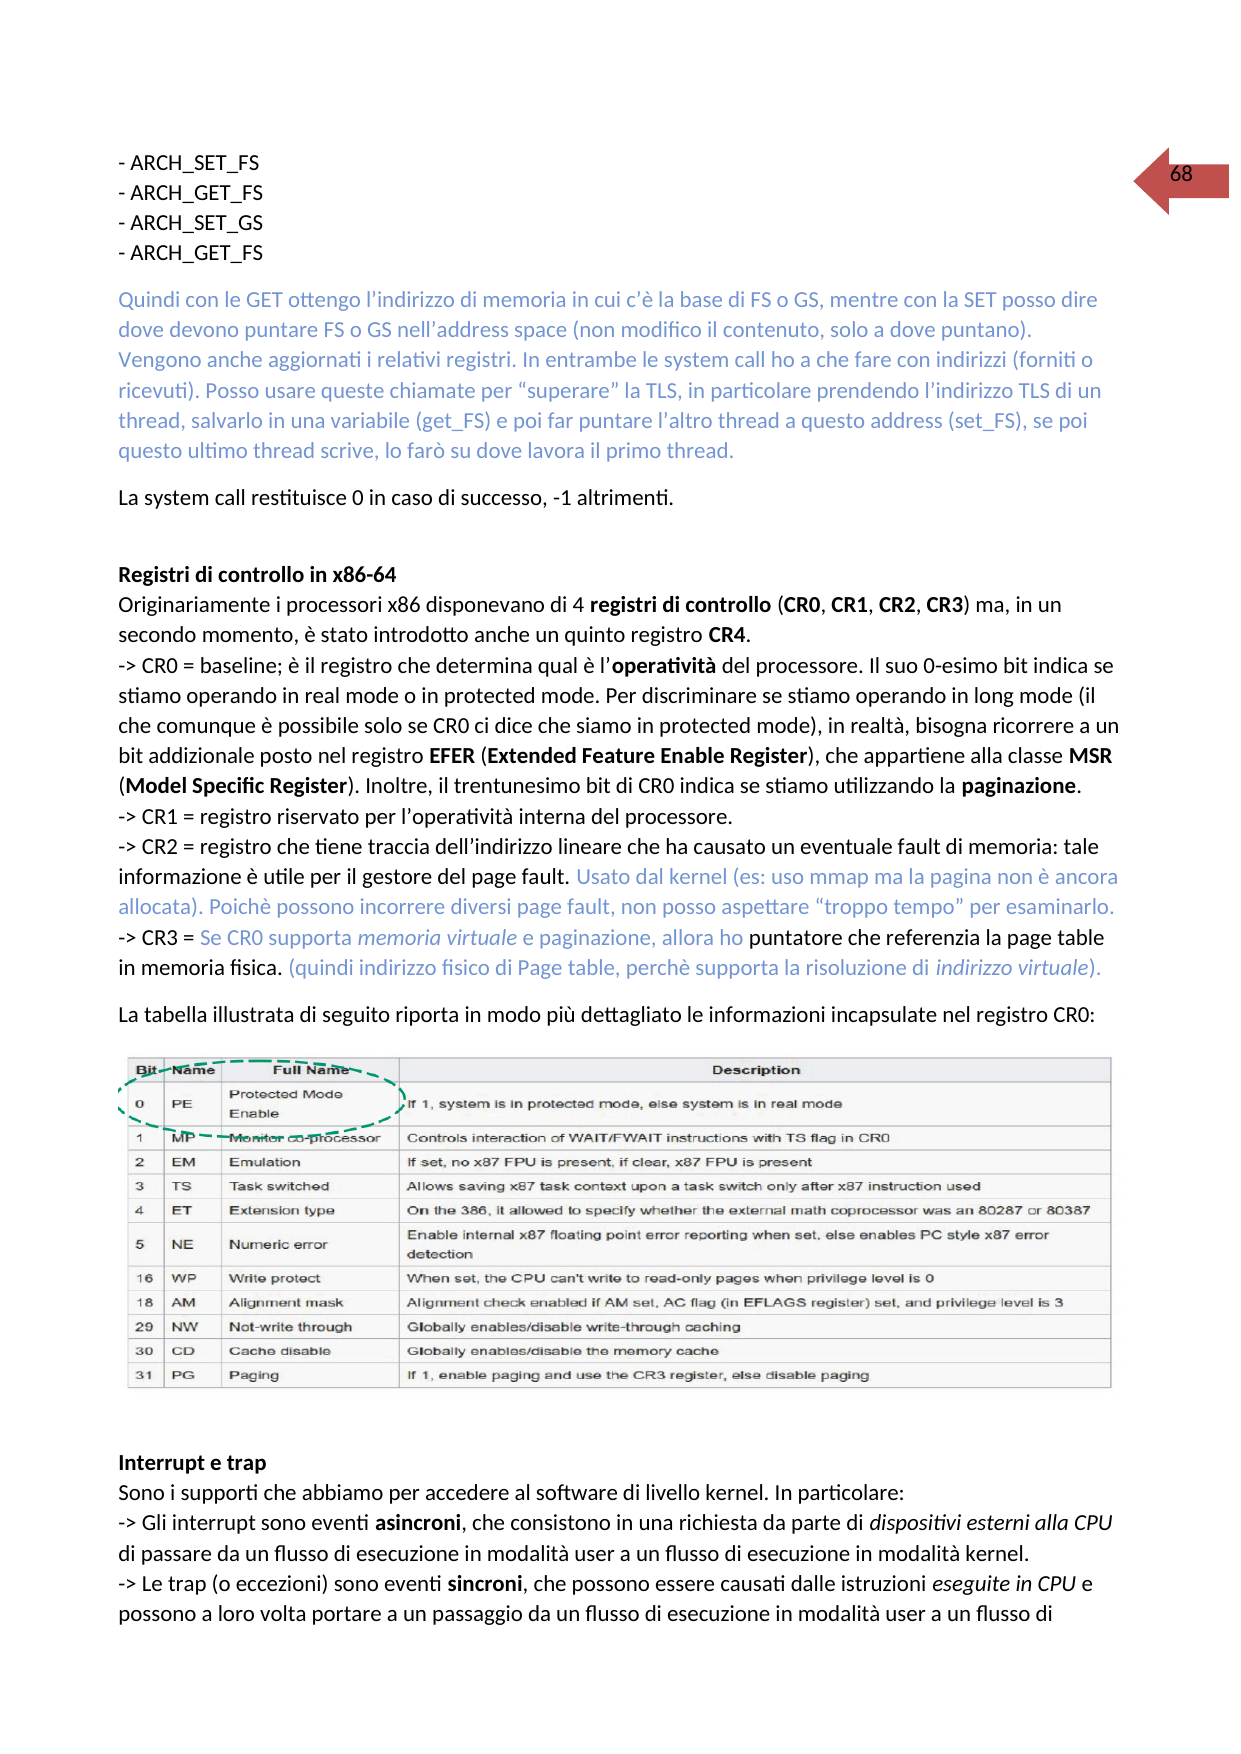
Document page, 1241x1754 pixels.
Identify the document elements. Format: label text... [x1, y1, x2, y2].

text Quindi con le GET ottengo l’indirizzo di memoria in cui c’è la base di FS o GS, mentre con la SET posso dire dove devono puntare FS o GS nell’address space (non modifico il contenuto, solo a dove puntano). Vengono anche aggiornati i relativi registri. In entrambe le system call ho a che fare con indirizzi (forniti o ricevuti). Posso usare queste chiamate per “superare” la TLS, in particolare prendendo l’indirizzo TLS di un thread, salvarlo in una variabile (get_FS) e poi far puntare l’altro thread a questo address (set_FS), se poi questo ultimo thread scrive, lo farò su dove lavora il primo thread. [118, 285, 1122, 464]
text La system call restituisce 0 in caso di successo, -1 altrimenti. [118, 483, 1122, 511]
picture [118, 1046, 1123, 1399]
text Registri di controllo in x86-64 Originariamente i processori x86 disponevano di 4 registri di controllo (CR0, CR1, CR2, CR3) ma, in un secondo momento, è stato introdotto anche un quinto registro CR4. -> CR0 = baseline; è il registro che determina qual è l’operatività del processore. Il suo 0-esimo bit indica se stiamo operando in real mode o in protected mode. Per discriminare se stiamo operando in long mode (il che comunque è possibile solo se CR0 ci dice che siamo in protected mode), in realtà, bisogna ricorrere a un bit addizionale posto nel registro EFER (Extended Feature Enable Register), che appartiene alla classe MSR (Model Specific Register). Inoltre, il trentunesimo bit di CR0 indica se stiamo utilizzando la paginazione. -> CR1 = registro riservato per l’operatività interna del processore. -> CR2 = registro che tiene traccia dell’indirizzo lineare che ha causato un eventuale fault di memoria: tale informazione è utile per il gestore del page fault. Usato dal kernel (es: uso mmap ma la pagina non è ancora allocata). Poichè possono incorrere diversi page fault, non posso aspettare “troppo tempo” per esaminarlo. -> CR3 = Se CR0 supporta memoria virtuale e paginazione, allora ho puntatore che referenzia la page table in memoria fisica. (quindi indirizzo fisico di Page table, perchè supporta la risoluzione di indirizzo virtuale). [118, 530, 1122, 981]
text La tabella illustrata di seguito riporta in modo più dettagliato le informazioni incapsulate nel registro CR0: [118, 1000, 1122, 1028]
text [118, 148, 1122, 266]
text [118, 1418, 1122, 1627]
